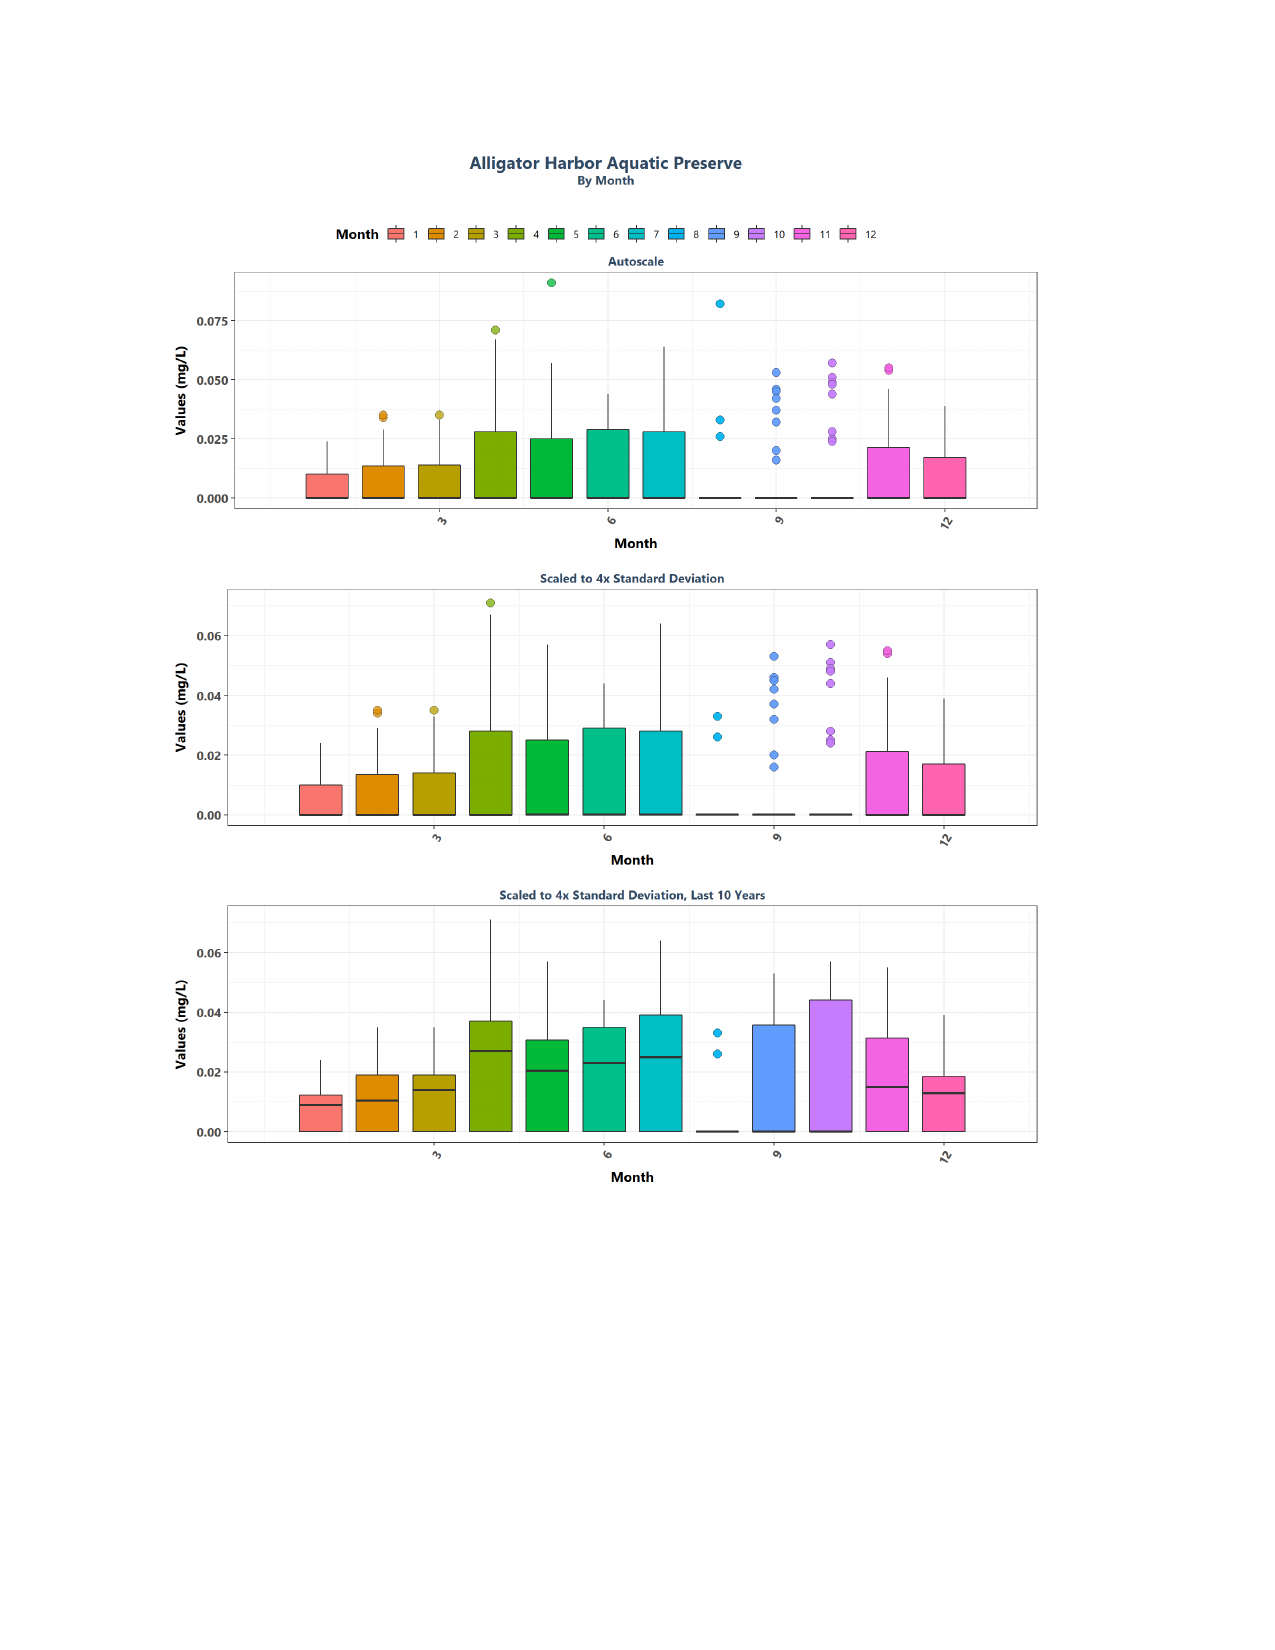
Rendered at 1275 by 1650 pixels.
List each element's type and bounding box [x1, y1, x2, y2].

picture [168, 150, 1044, 1200]
